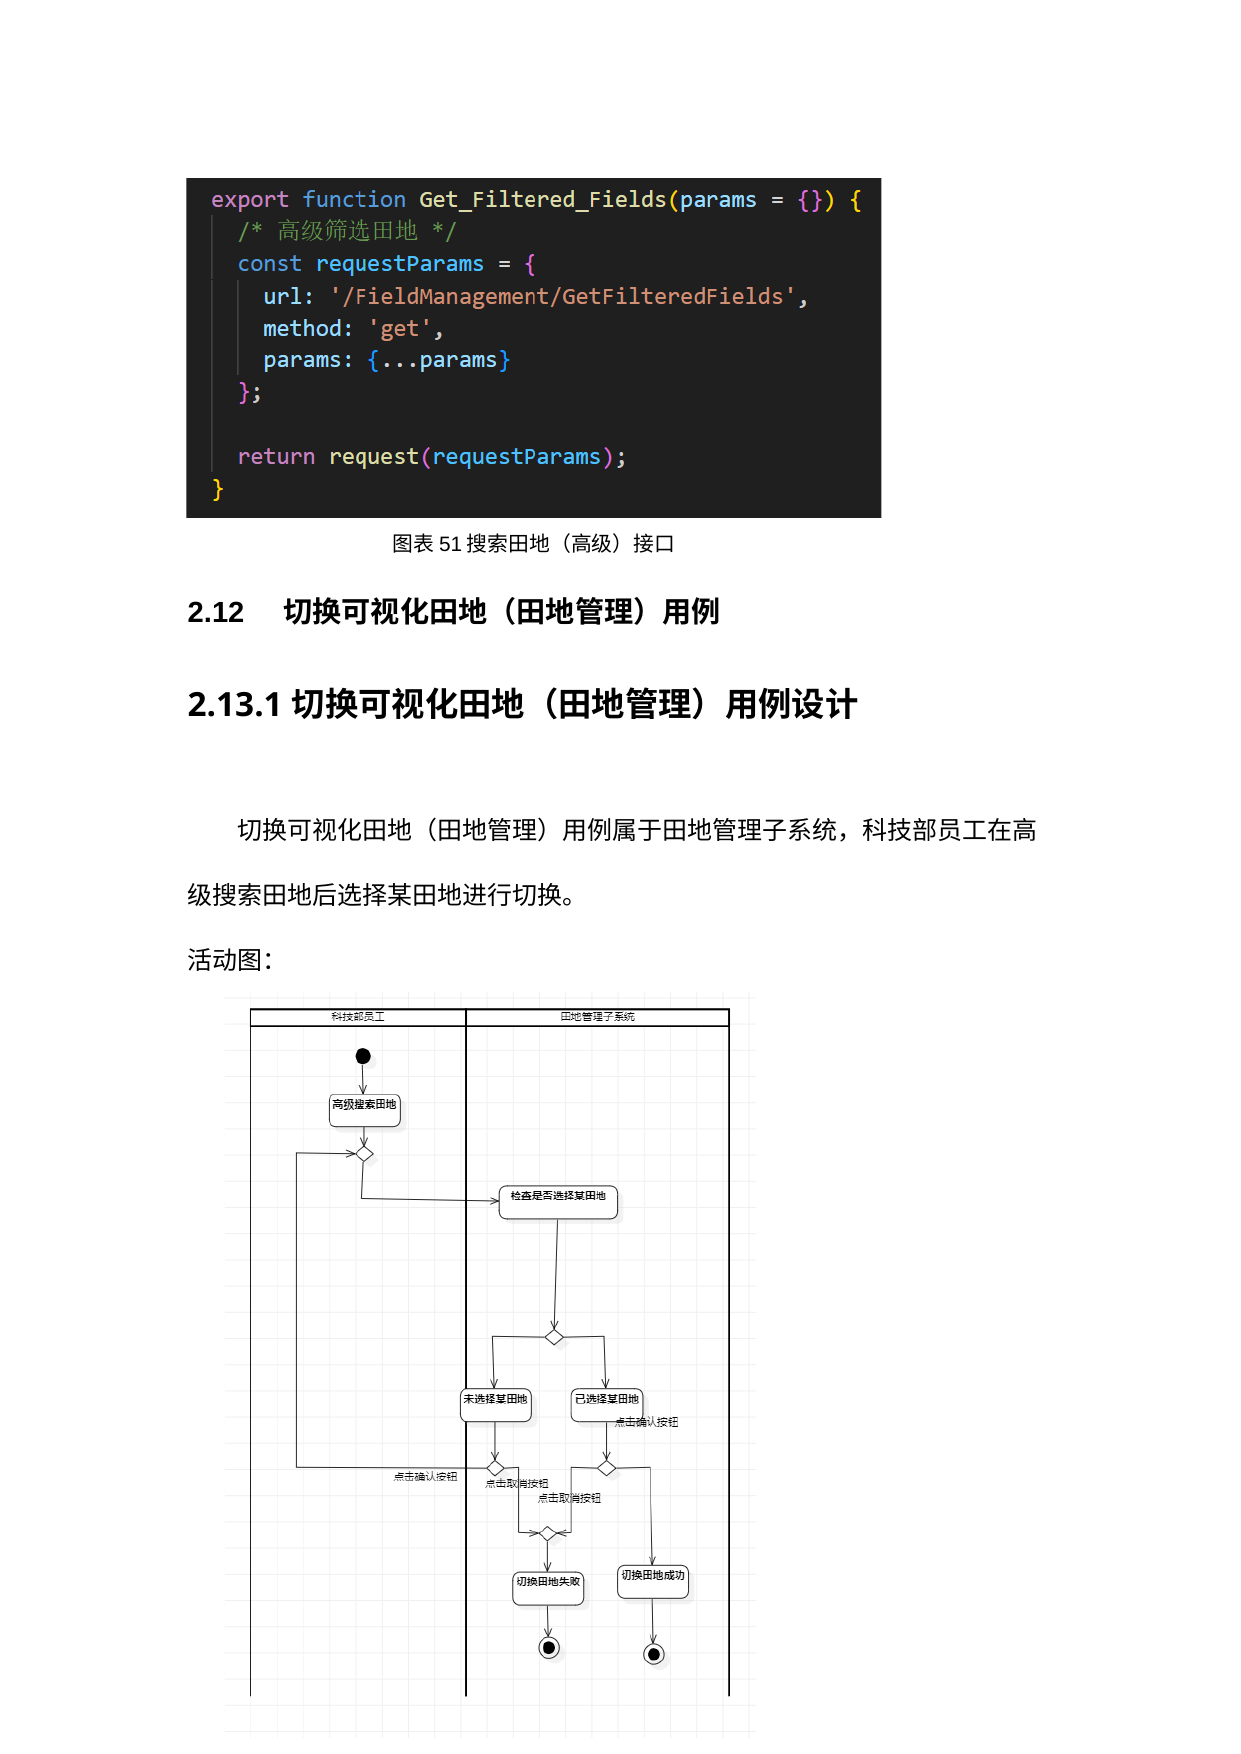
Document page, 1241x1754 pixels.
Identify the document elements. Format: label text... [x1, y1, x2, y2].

subtitle 切换可视化田地（田地管理）用例 [187, 577, 1053, 642]
text 切换可视化田地（田地管理）用例属于田地管理子系统，科技部员工在高级搜索田地后选择某田地进行切换。 [187, 796, 1053, 926]
picture [224, 992, 757, 1738]
picture [186, 178, 882, 518]
text 活动图： [187, 926, 1053, 991]
subtitle 2.13.1 切换可视化田地（田地管理）用例设计 [187, 669, 1053, 734]
